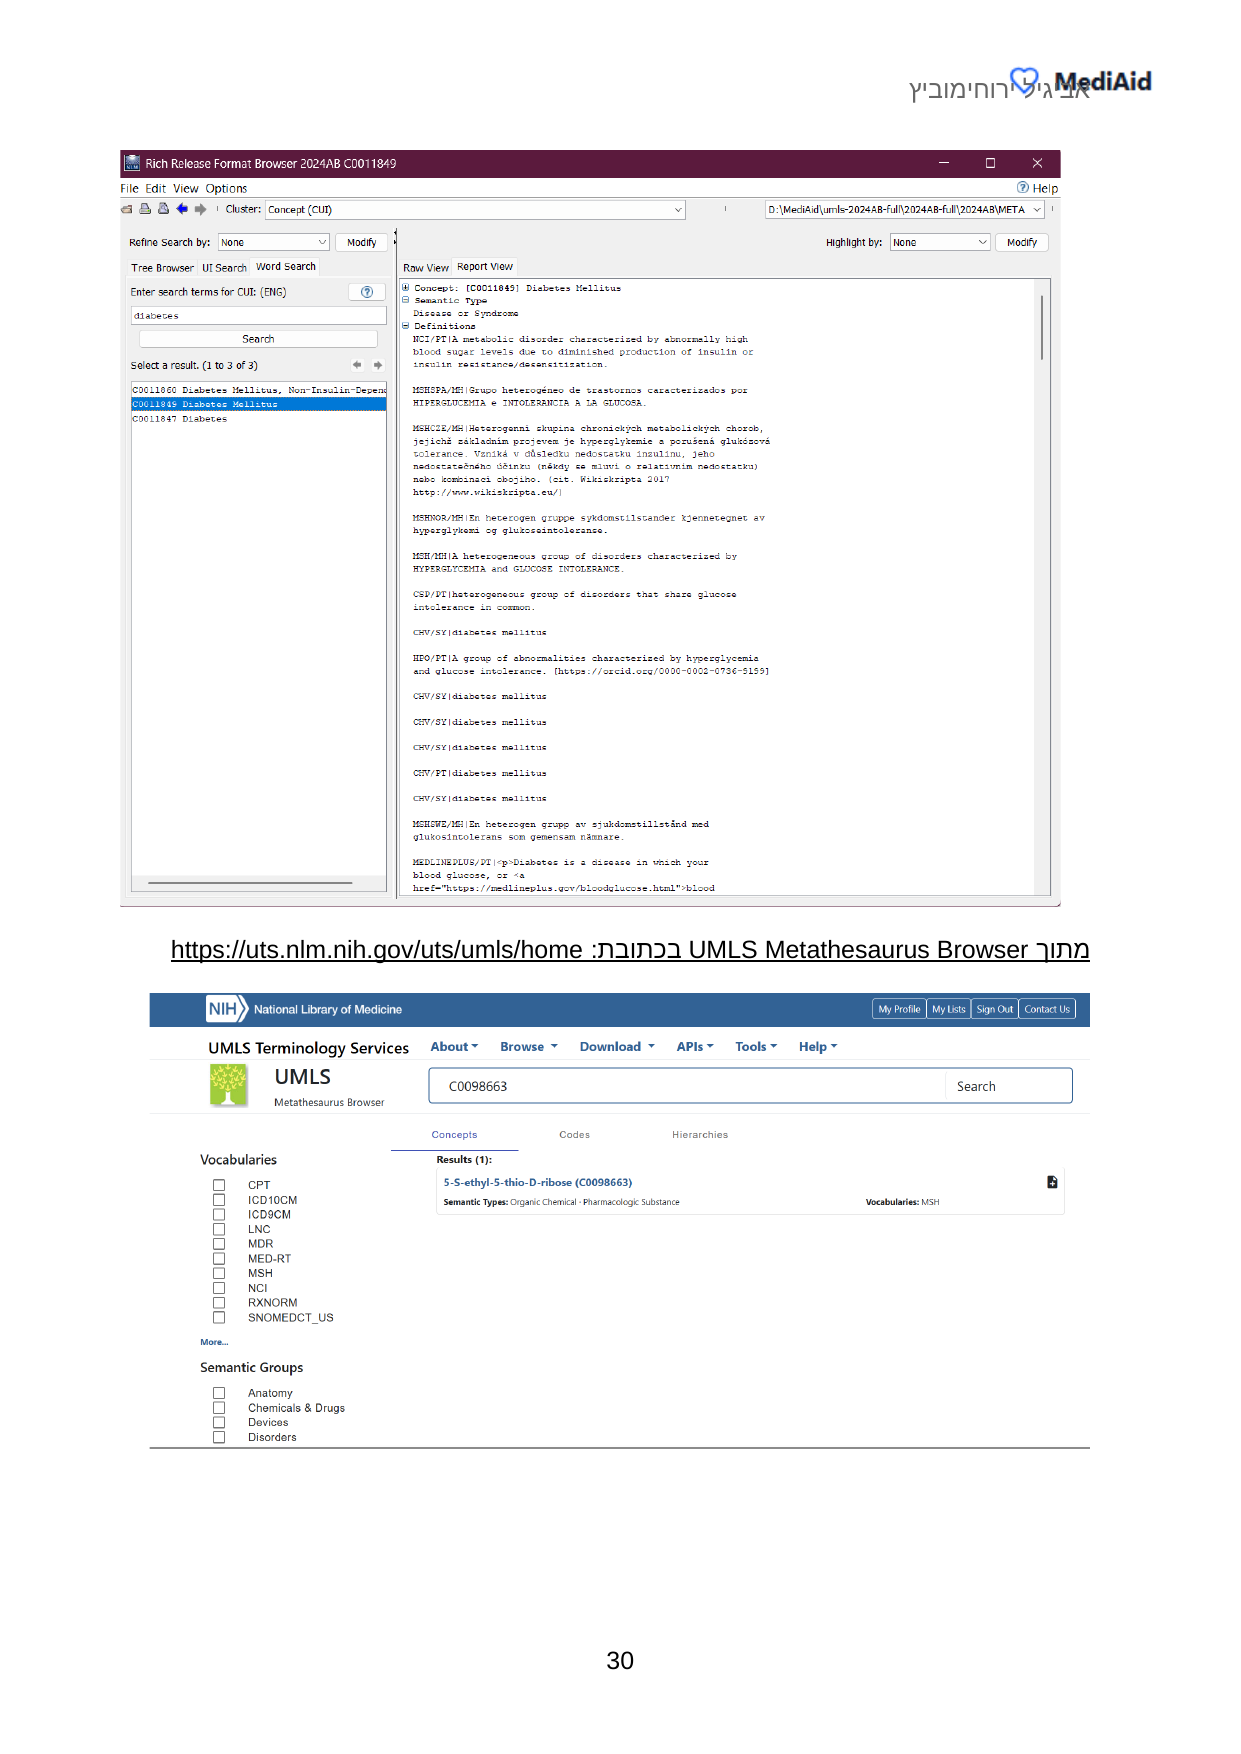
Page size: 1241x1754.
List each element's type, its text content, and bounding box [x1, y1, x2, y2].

text מתוך UMLS Metathesaurus Browser בכתובת: https://uts.nlm.nih.gov/uts/umls/home [150, 936, 1090, 964]
picture [149, 993, 1090, 1449]
picture [120, 150, 1061, 907]
picture [998, 46, 1192, 100]
